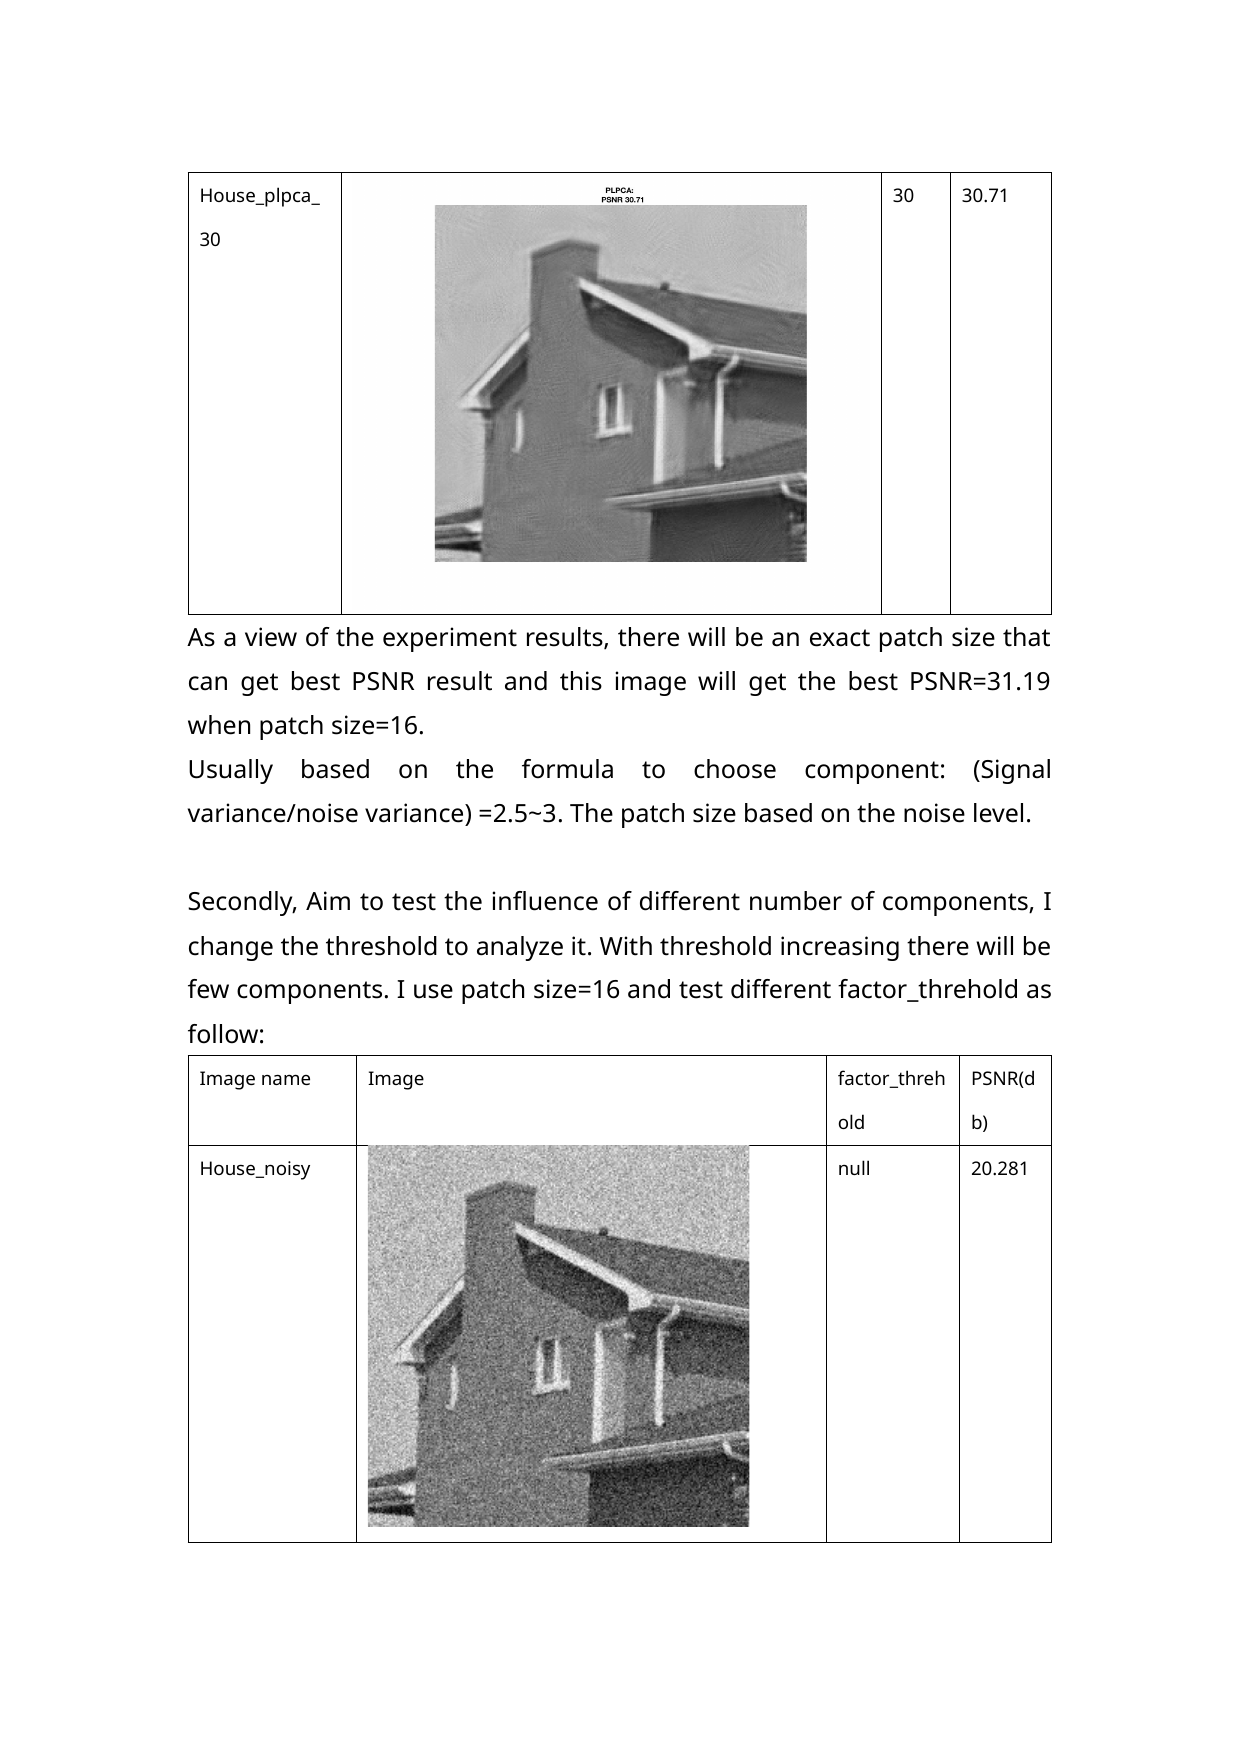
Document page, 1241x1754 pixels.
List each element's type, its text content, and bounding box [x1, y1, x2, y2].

table_cell 30.71 [951, 173, 1051, 614]
text As a view of the experiment results, there will be an exact patch size that can get best PSNR result and this image will get the best PSNR=31.19 when patch size=16. [187, 615, 1053, 747]
table_header PSNR(db) [960, 1056, 1051, 1144]
table_cell [342, 173, 881, 614]
text Usually based on the formula to choose component: (Signal variance/noise variance) =2.5~3. The patch size based on the noise level. [187, 747, 1053, 835]
table_header Image [357, 1056, 826, 1144]
picture [367, 1145, 750, 1527]
picture [352, 173, 870, 610]
table_header Image name [189, 1056, 356, 1144]
table_cell [357, 1146, 826, 1542]
table_cell null [827, 1146, 959, 1542]
table_cell House_noisy [189, 1146, 356, 1542]
table_cell House_plpca_30 [189, 173, 341, 614]
table_cell 20.281 [960, 1146, 1051, 1542]
table_header factor_threhold [827, 1056, 959, 1144]
text Secondly, Aim to test the influence of different number of components, I change the threshold to analyze it. With threshold increasing there will be few components. I use patch size=16 and test different factor_threhold as follow: [187, 879, 1053, 1055]
table_cell 30 [882, 173, 950, 614]
